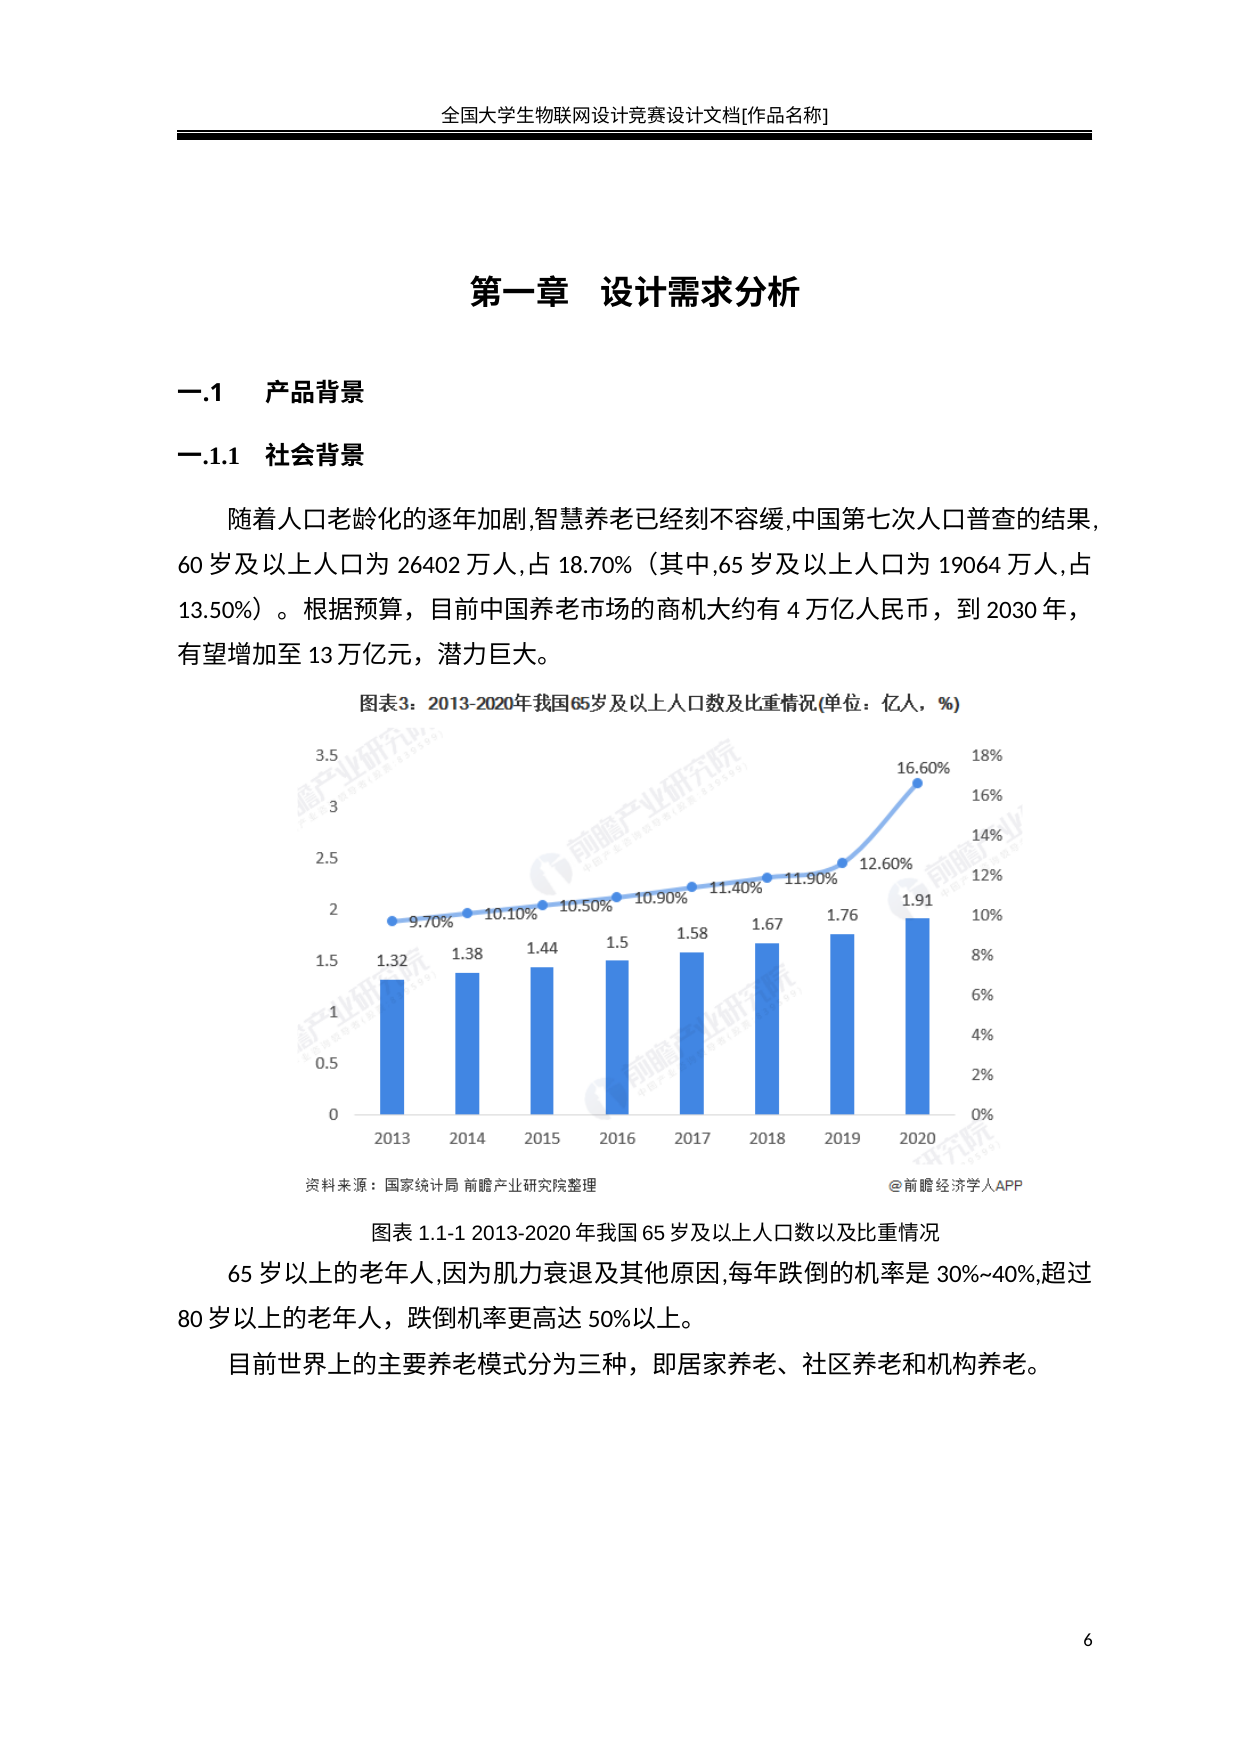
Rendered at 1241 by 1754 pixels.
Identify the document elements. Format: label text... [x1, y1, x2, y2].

text 随着人口老龄化的逐年加剧,智慧养老已经刻不容缓,中国第七次人口普查的结果,60岁及以上人口为26402万人,占18.70%（其中,65岁及以上人口为19064万人,占13.50%）。根据预算，目前中国养老市场的商机大约有4万亿人民币，到2030年，有望增加至13万亿元，潜力巨大。 [177, 499, 1092, 671]
picture [297, 680, 1023, 1209]
text 65岁以上的老年人,因为肌力衰退及其他原因,每年跌倒的机率是30%~40%,超过80岁以上的老年人，跌倒机率更高达50%以上。 [177, 1254, 1092, 1335]
subtitle 社会背景 [177, 436, 1092, 472]
text 目前世界上的主要养老模式分为三种，即居家养老、社区养老和机构养老。 [177, 1344, 1092, 1381]
subtitle 产品背景 [177, 372, 1092, 409]
subtitle 设计需求分析 [177, 266, 1092, 314]
text 图表 1.1-1 2013-2020年我国65岁及以上人口数以及比重情况 [177, 1216, 1092, 1246]
